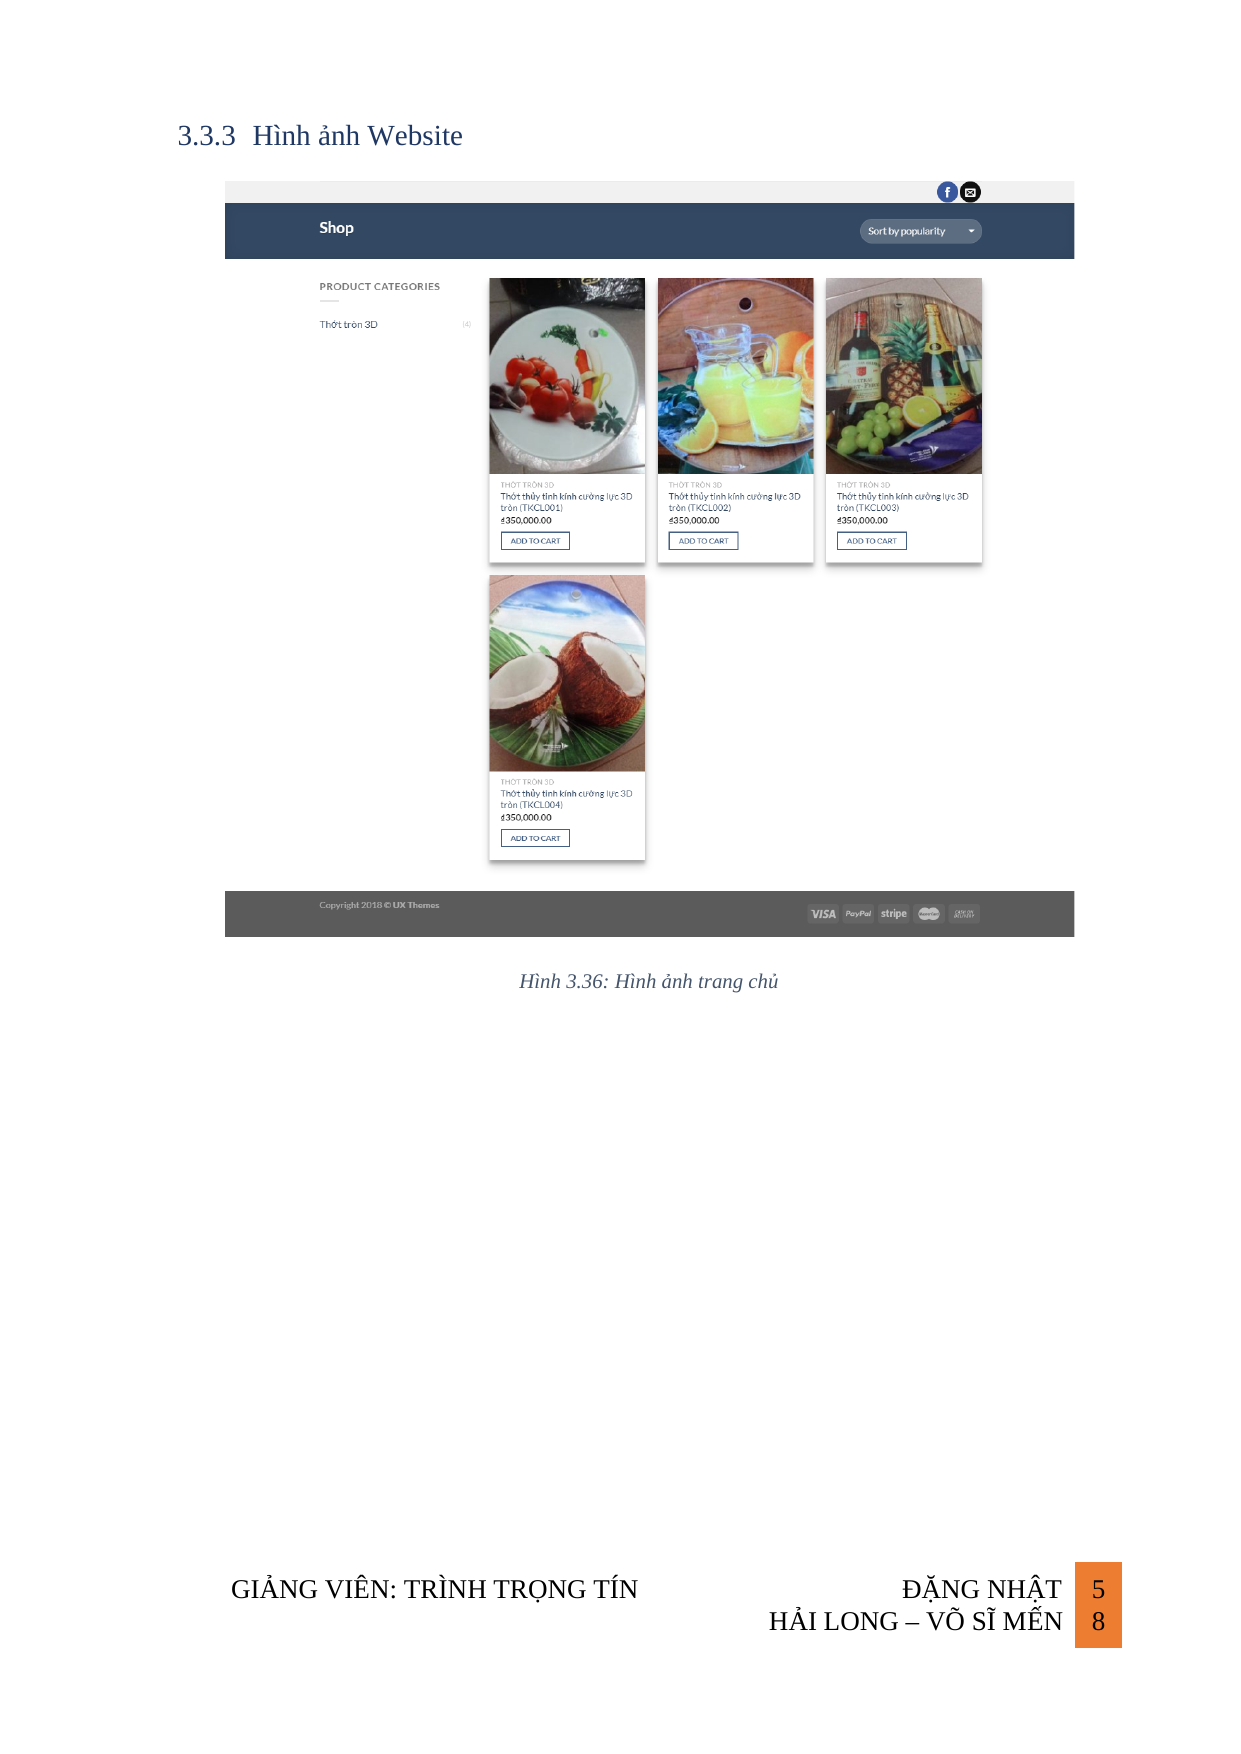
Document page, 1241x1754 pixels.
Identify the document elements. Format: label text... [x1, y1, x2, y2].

subtitle Hình ảnh Website [177, 118, 1122, 152]
picture [225, 168, 1075, 937]
